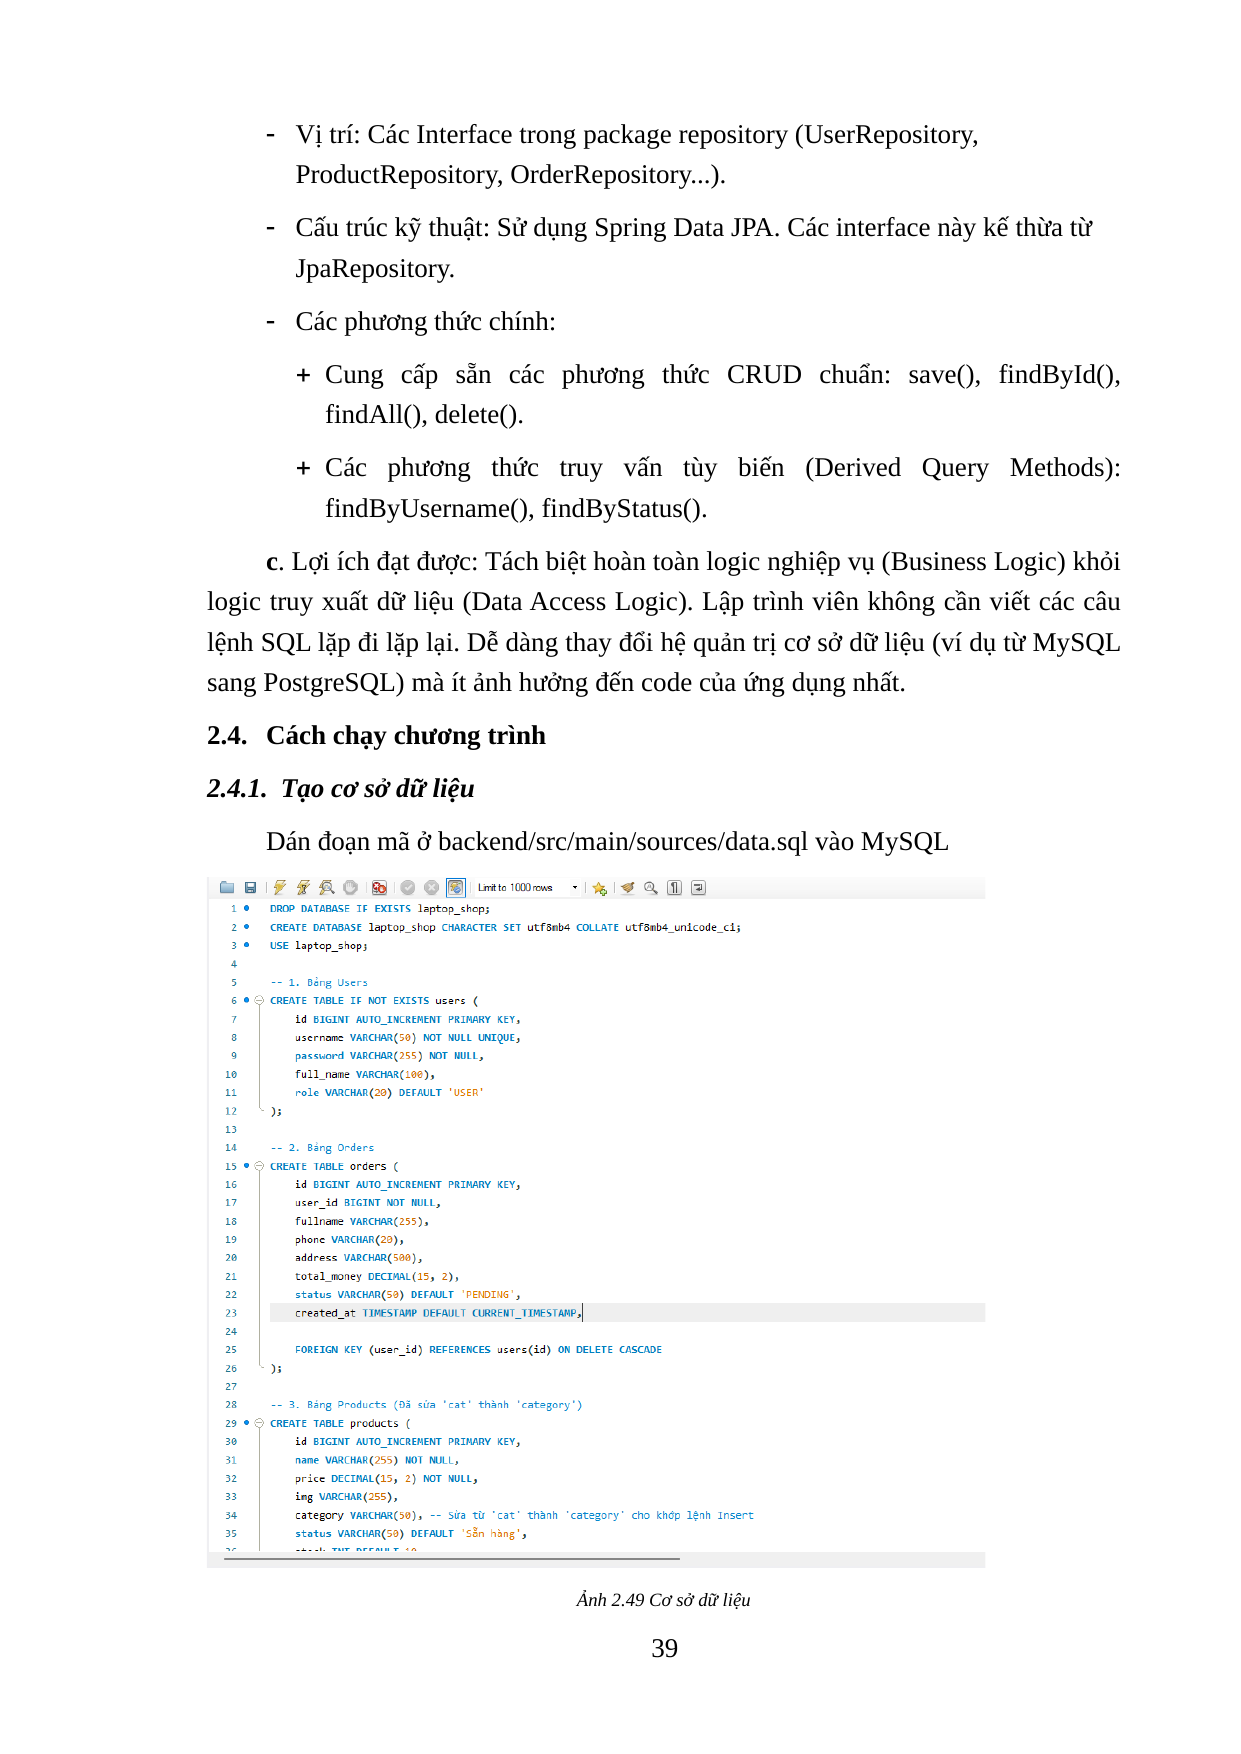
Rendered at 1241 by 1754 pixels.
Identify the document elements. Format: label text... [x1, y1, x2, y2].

picture [206, 877, 986, 1568]
text Dán đoạn mã ở backend/src/main/sources/data.sql vào MySQL [207, 825, 1122, 856]
subtitle Cách chạy chương trình [207, 719, 1122, 750]
text Vị trí: Các Interface trong package repository (UserRepository, ProductRepository, OrderRepository...). [266, 118, 1122, 190]
text c. Lợi ích đạt được: Tách biệt hoàn toàn logic nghiệp vụ (Business Logic) khỏi logic truy xuất dữ liệu (Data Access Logic). Lập trình viên không cần viết các câu lệnh SQL lặp đi lặp lại. Dễ dàng thay đổi hệ quản trị cơ sở dữ liệu (ví dụ từ MySQL sang PostgreSQL) mà ít ảnh hưởng đến code của ứng dụng nhất. [207, 545, 1122, 697]
text Các phương thức truy vấn tùy biến (Derived Query Methods): findByUsername(), findByStatus(). [295, 452, 1122, 523]
text Cấu trúc kỹ thuật: Sử dụng Spring Data JPA. Các interface này kế thừa từ JpaRepository. [266, 212, 1122, 283]
text Cung cấp sẵn các phương thức CRUD chuẩn: save(), findById(), findAll(), delete(). [295, 358, 1122, 430]
text Các phương thức chính: [266, 305, 1122, 336]
subtitle Tạo cơ sở dữ liệu [207, 772, 1122, 803]
